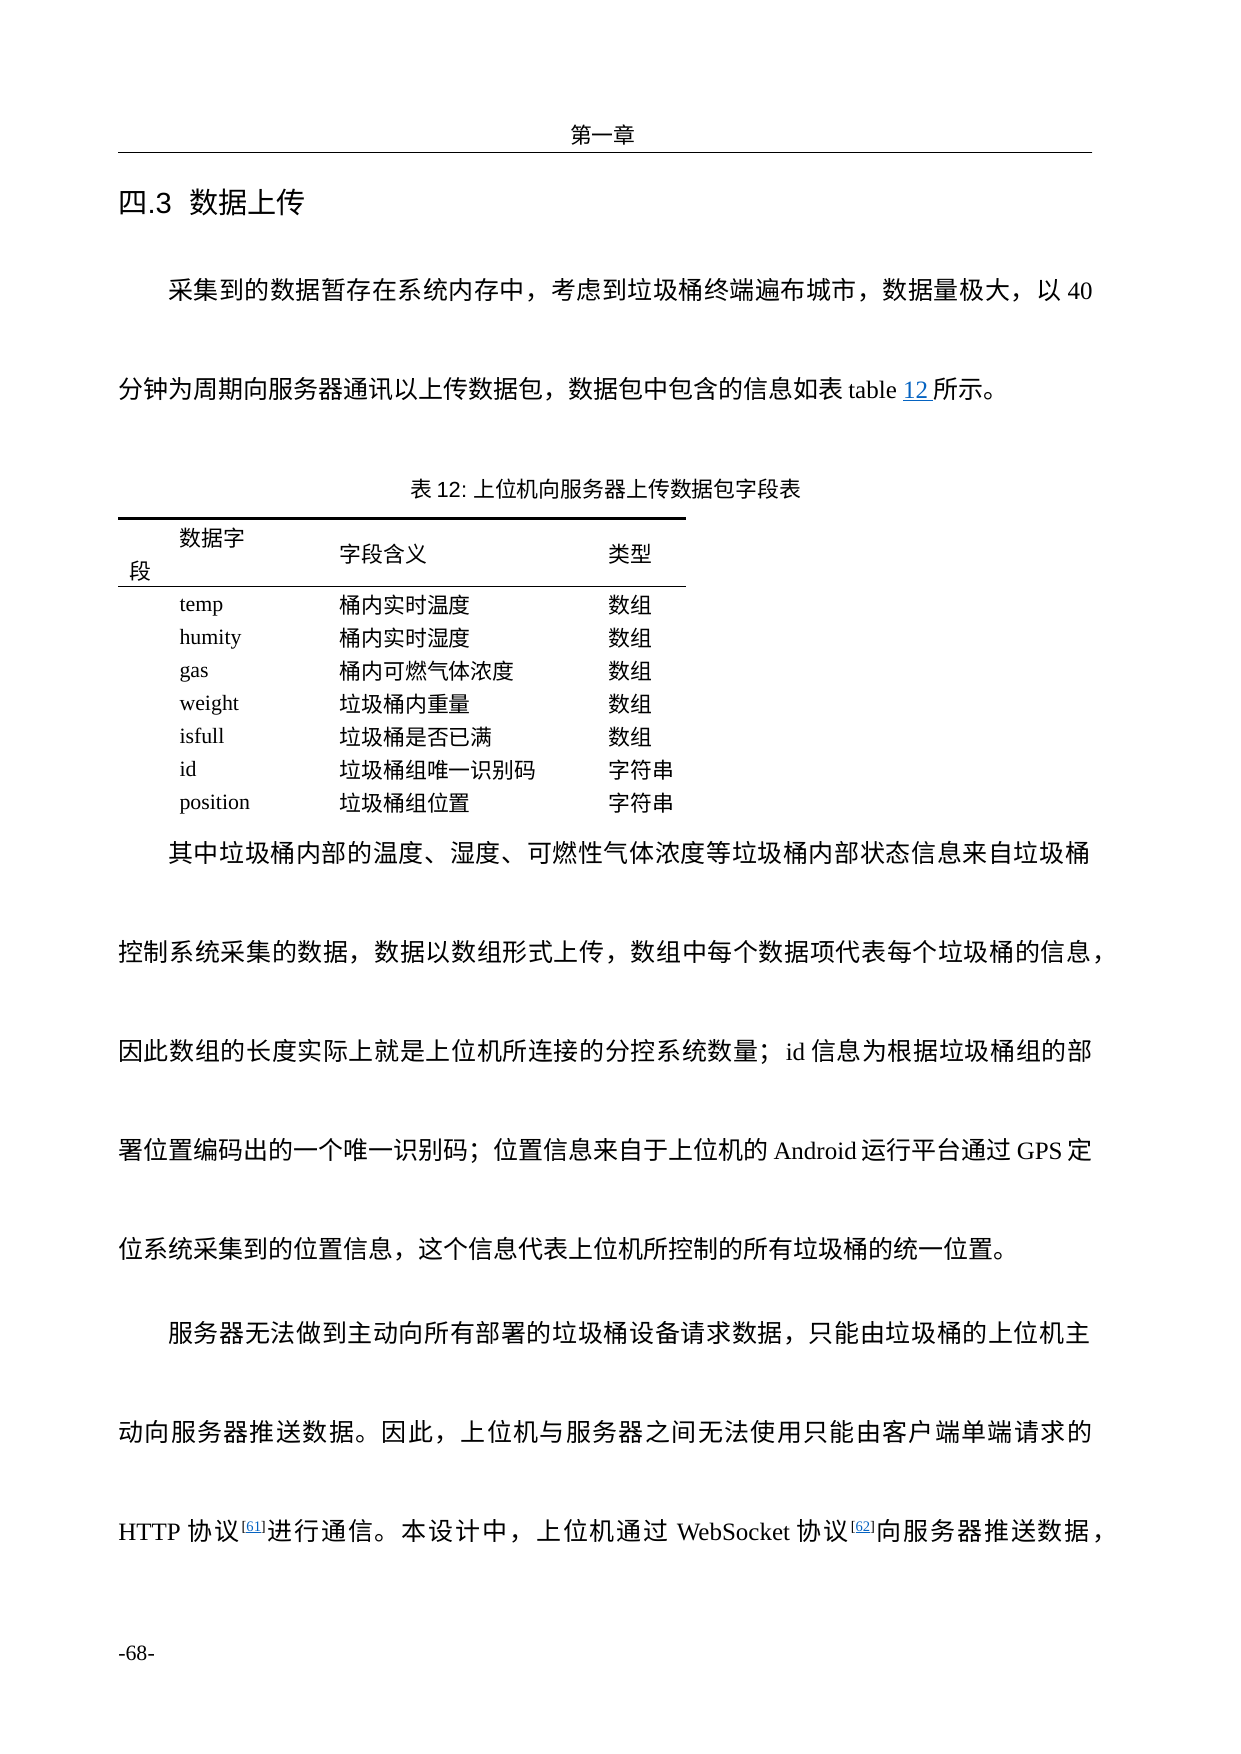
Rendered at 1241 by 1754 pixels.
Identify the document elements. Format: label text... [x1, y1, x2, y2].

table_cell 字符串 [548, 785, 686, 818]
table_cell 字符串 [548, 753, 686, 785]
table_cell 桶内实时温度 [278, 587, 547, 620]
table_cell temp [118, 587, 278, 620]
table_cell 数组 [548, 620, 686, 653]
table_cell weight [118, 686, 278, 719]
table_cell isfull [118, 719, 278, 752]
table_cell humity [118, 620, 278, 653]
table_cell 垃圾桶是否已满 [278, 719, 547, 752]
table_cell 桶内实时湿度 [278, 620, 547, 653]
table_header 字段含义 [278, 520, 547, 586]
table_header 数据字段 [118, 520, 278, 586]
text 采集到的数据暂存在系统内存中，考虑到垃圾桶终端遍布城市，数据量极大，以40分钟为周期向服务器通讯以上传数据包，数据包中包含的信息如表table 12所示。 [118, 255, 1092, 420]
table_cell 数组 [548, 653, 686, 686]
table_cell 数组 [548, 686, 686, 719]
text 其中垃圾桶内部的温度、湿度、可燃性气体浓度等垃圾桶内部状态信息来自垃圾桶控制系统采集的数据，数据以数组形式上传，数组中每个数据项代表每个垃圾桶的信息，因此数组的长度实际上就是上位机所连接的分控系统数量；id信息为根据垃圾桶组的部署位置编码出的一个唯一识别码；位置信息来自于上位机的Android运行平台通过GPS定位系统采集到的位置信息，这个信息代表上位机所控制的所有垃圾桶的统一位置。 [118, 818, 1092, 1281]
table_cell 数组 [548, 587, 686, 620]
table_cell 数组 [548, 719, 686, 752]
table_cell 桶内可燃气体浓度 [278, 653, 547, 686]
text 表 12: 上位机向服务器上传数据包字段表 [118, 472, 1092, 504]
table_cell 垃圾桶组唯一识别码 [278, 753, 547, 785]
table_cell gas [118, 653, 278, 686]
table_cell position [118, 785, 278, 818]
table_header 类型 [548, 520, 686, 586]
table_cell id [118, 753, 278, 785]
table_cell 垃圾桶组位置 [278, 785, 547, 818]
subtitle 数据上传 [118, 168, 1092, 234]
table_cell 垃圾桶内重量 [278, 686, 547, 719]
